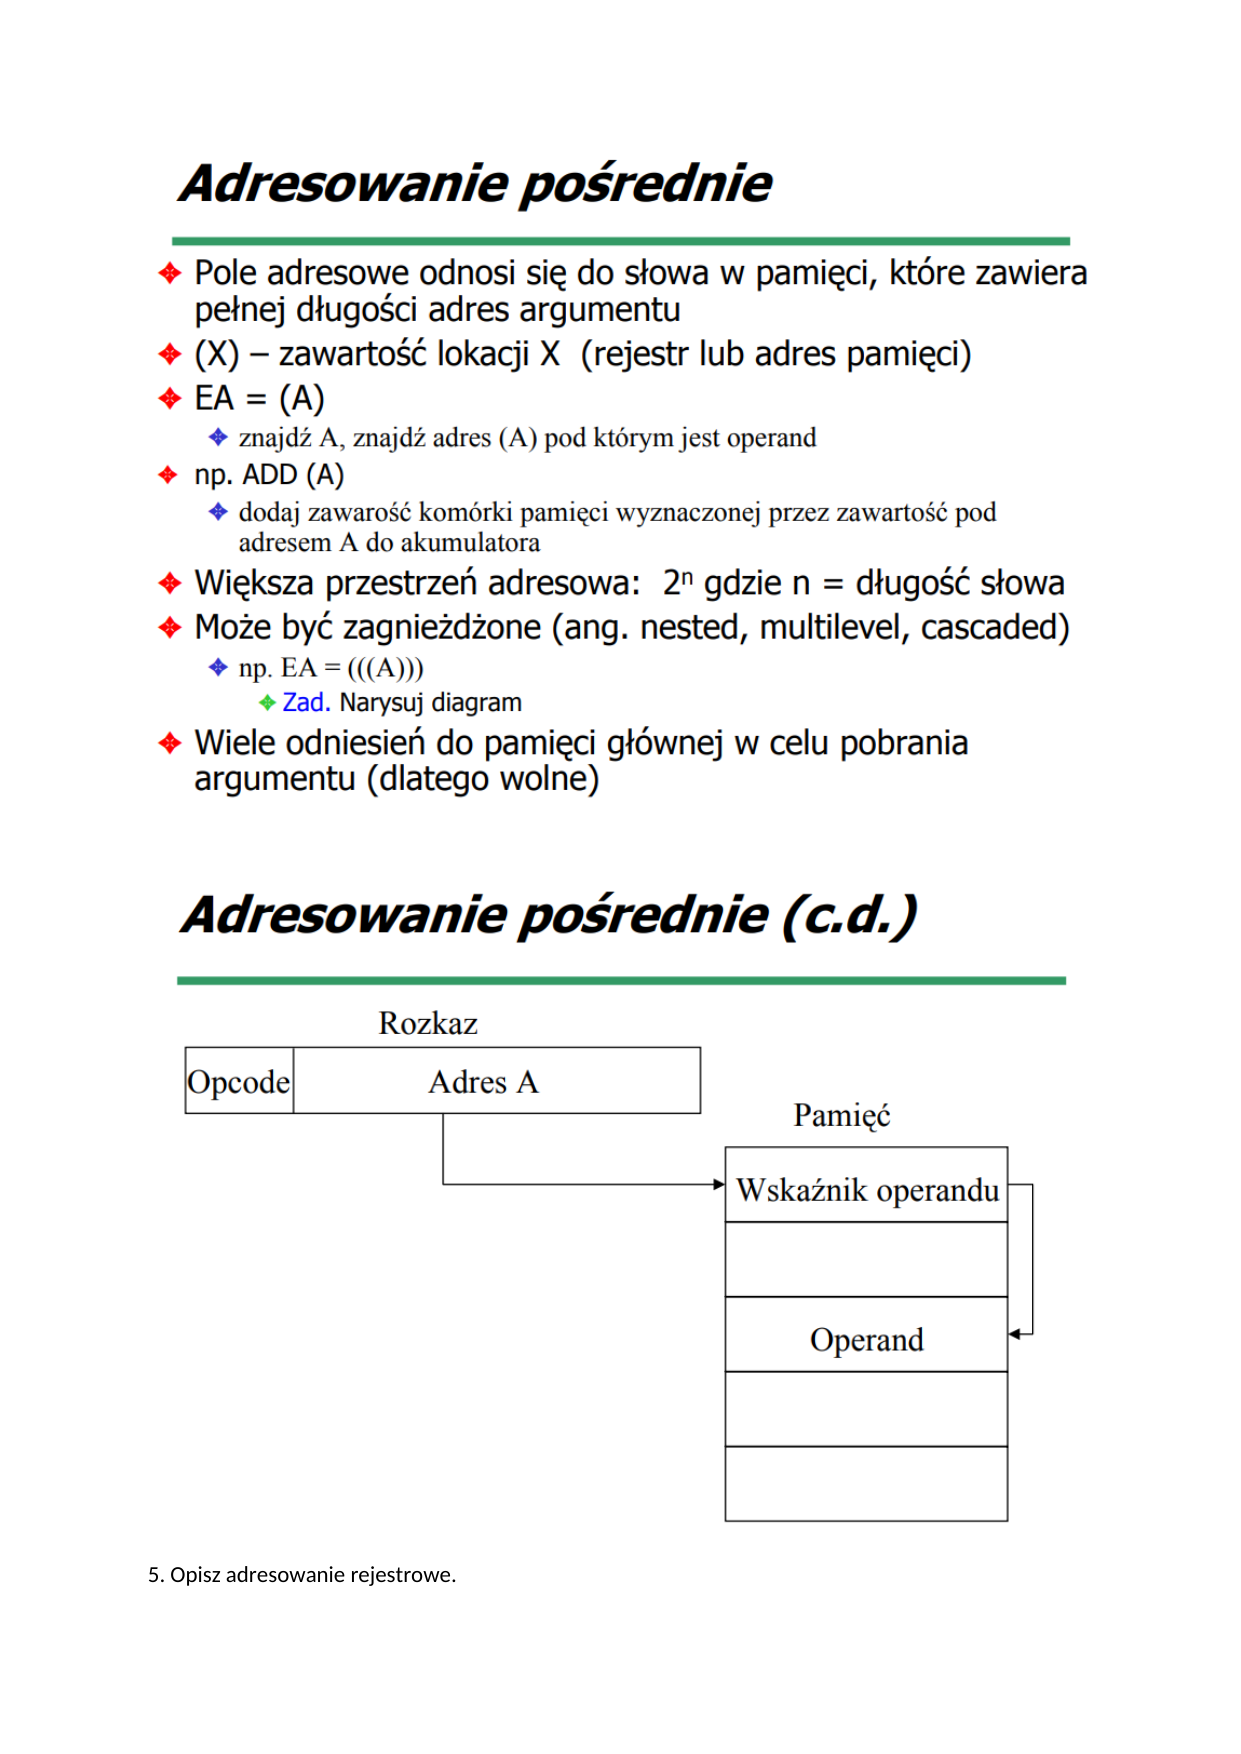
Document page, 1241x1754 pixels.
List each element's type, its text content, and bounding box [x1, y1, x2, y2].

picture [147, 147, 1093, 817]
picture [147, 835, 1093, 1542]
text 5. Opisz adresowanie rejestrowe. [148, 1560, 1093, 1588]
